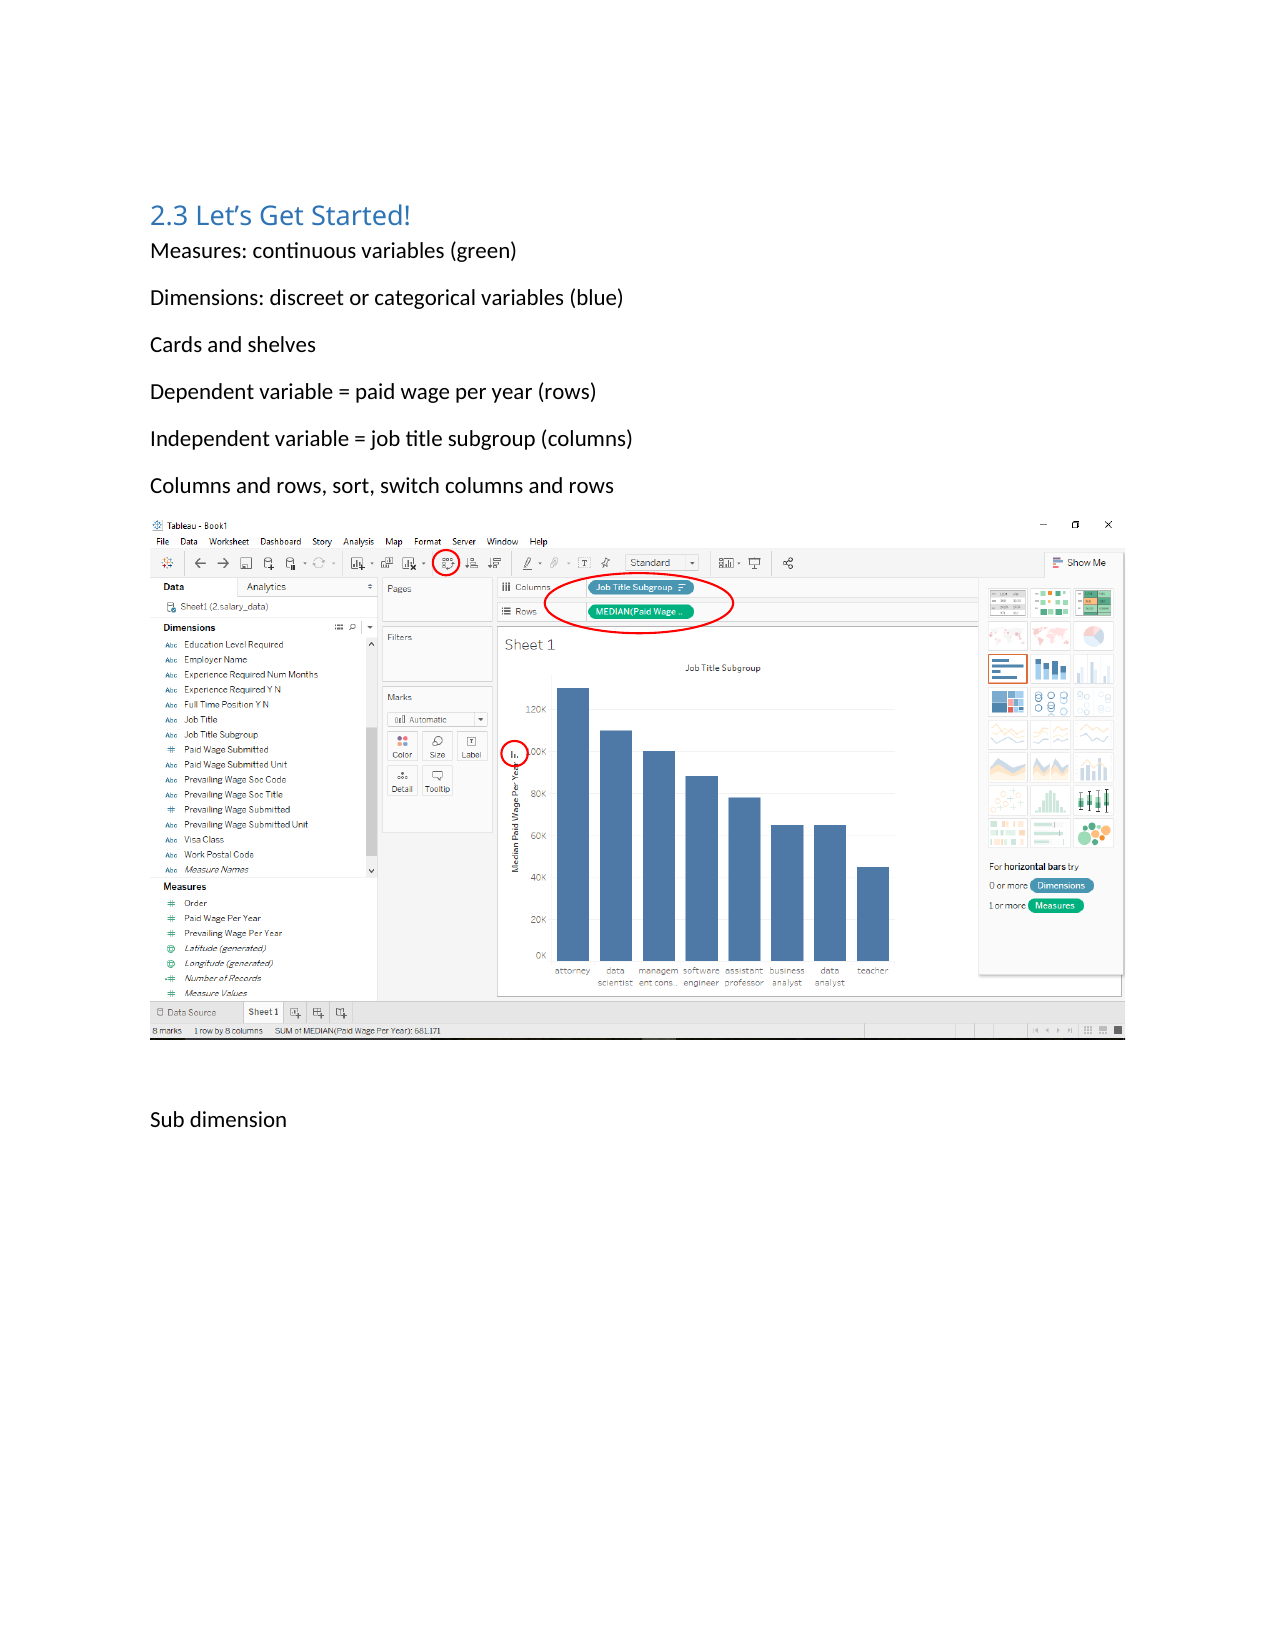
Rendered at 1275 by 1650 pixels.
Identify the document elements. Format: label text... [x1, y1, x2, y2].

text Columns and rows, sort, switch columns and rows [150, 471, 1125, 499]
text Measures: continuous variables (green) [150, 237, 1125, 265]
picture [150, 517, 1125, 1040]
text Dimensions: discreet or categorical variables (blue) [150, 283, 1125, 312]
text Independent variable = job title subgroup (columns) [150, 424, 1125, 452]
text Dependent variable = paid wage per year (rows) [150, 377, 1125, 405]
text Cards and shelves [150, 330, 1125, 358]
text Sub dimension [150, 1106, 1125, 1134]
subtitle 2.3 Let’s Get Started! [150, 197, 1125, 234]
